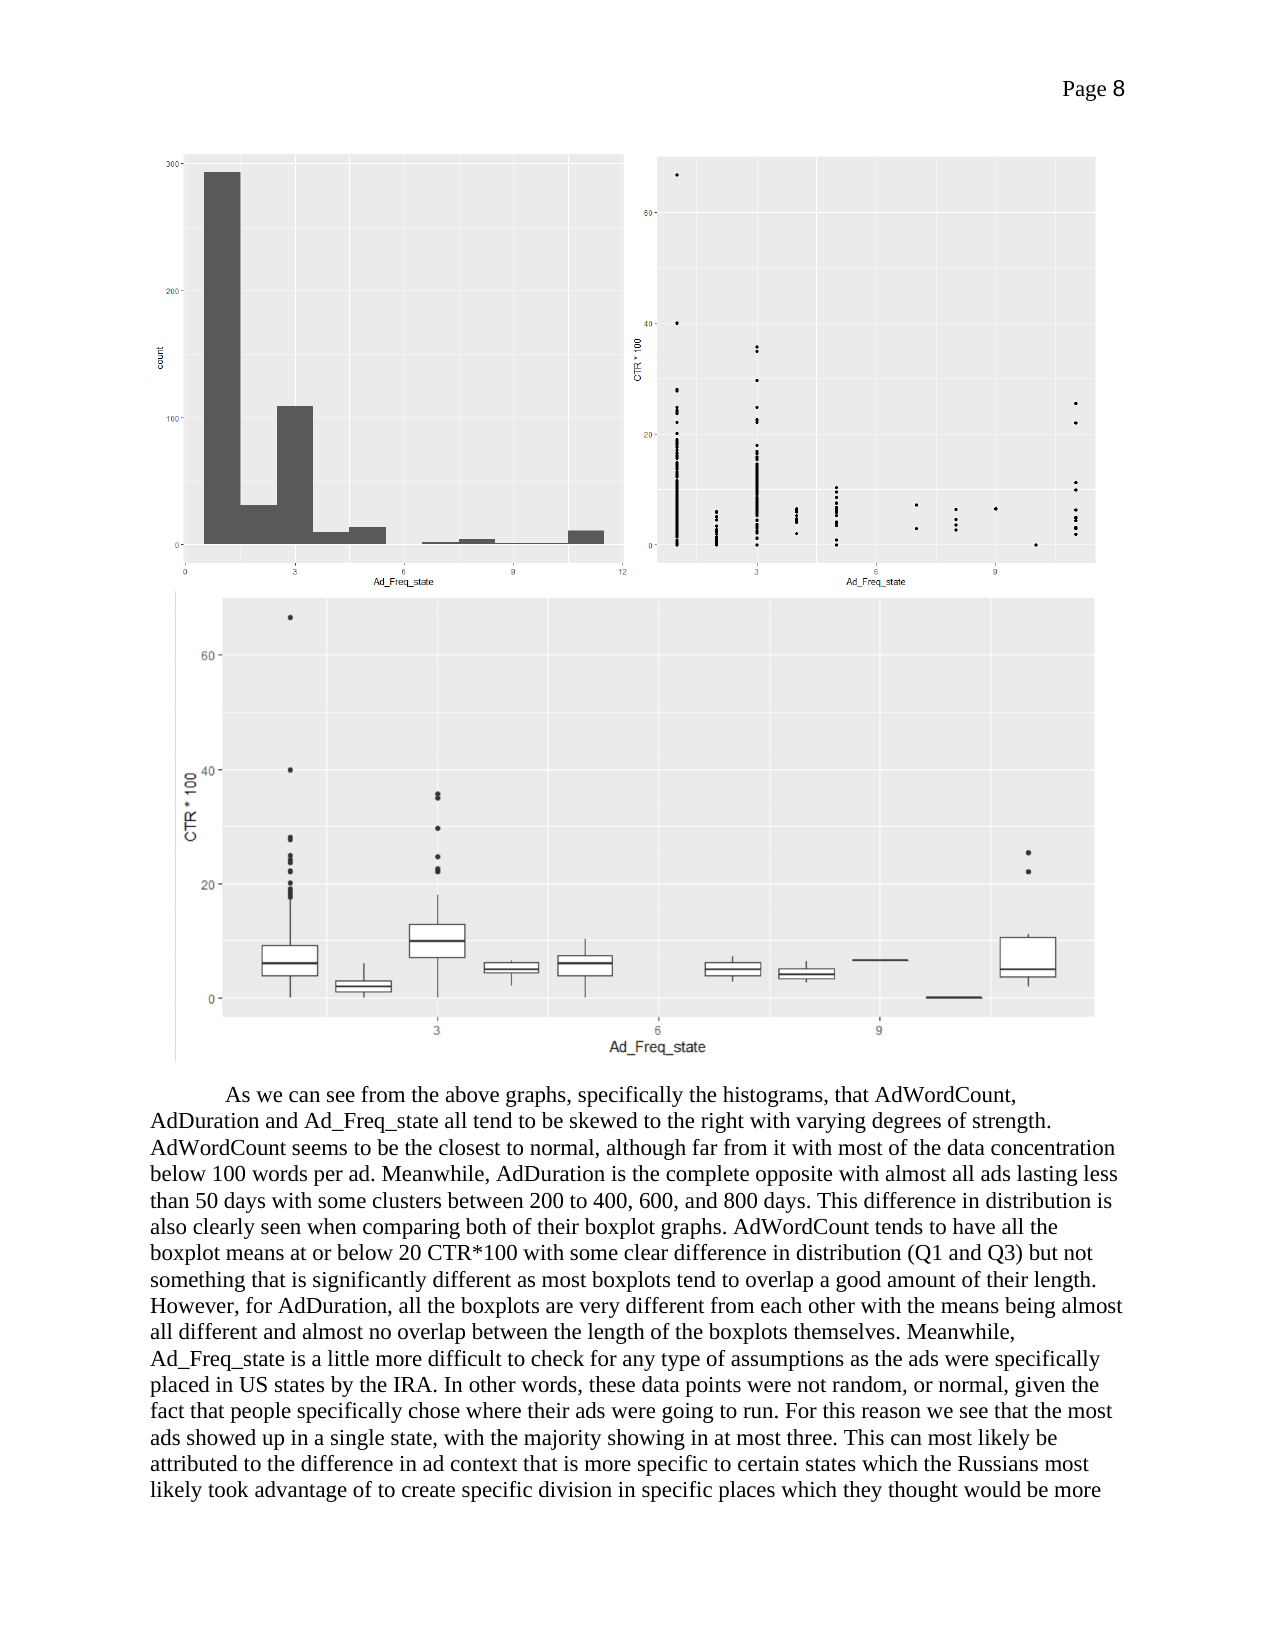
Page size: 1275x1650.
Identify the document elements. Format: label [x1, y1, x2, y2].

picture [150, 150, 1100, 1061]
text [150, 1081, 1125, 1503]
